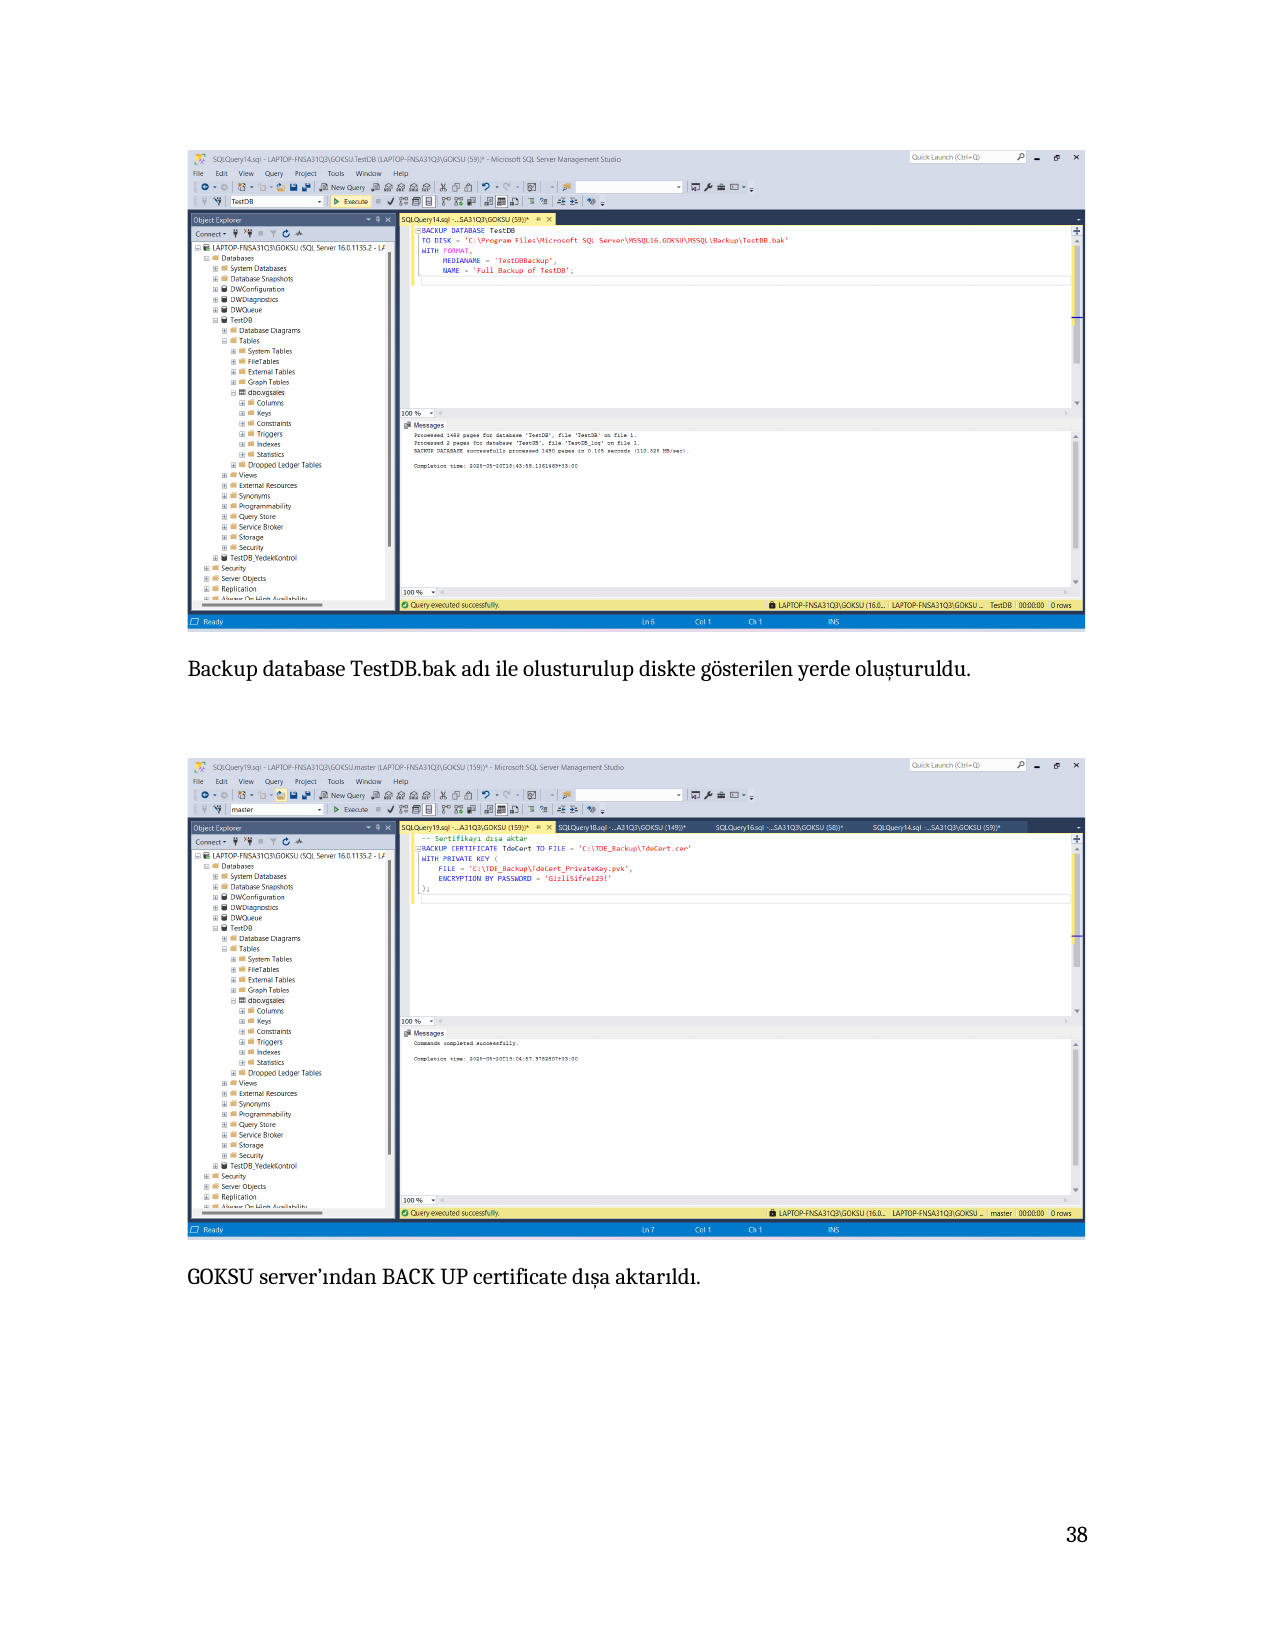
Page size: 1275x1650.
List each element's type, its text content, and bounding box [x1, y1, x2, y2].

text GOKSU server’ından BACK UP certificate dışa aktarıldı. [187, 1264, 1087, 1290]
picture [187, 758, 1085, 1240]
picture [187, 150, 1085, 632]
text Backup database TestDB.bak adı ile olusturulup diskte gösterilen yerde oluşturuldu. [187, 656, 1087, 682]
